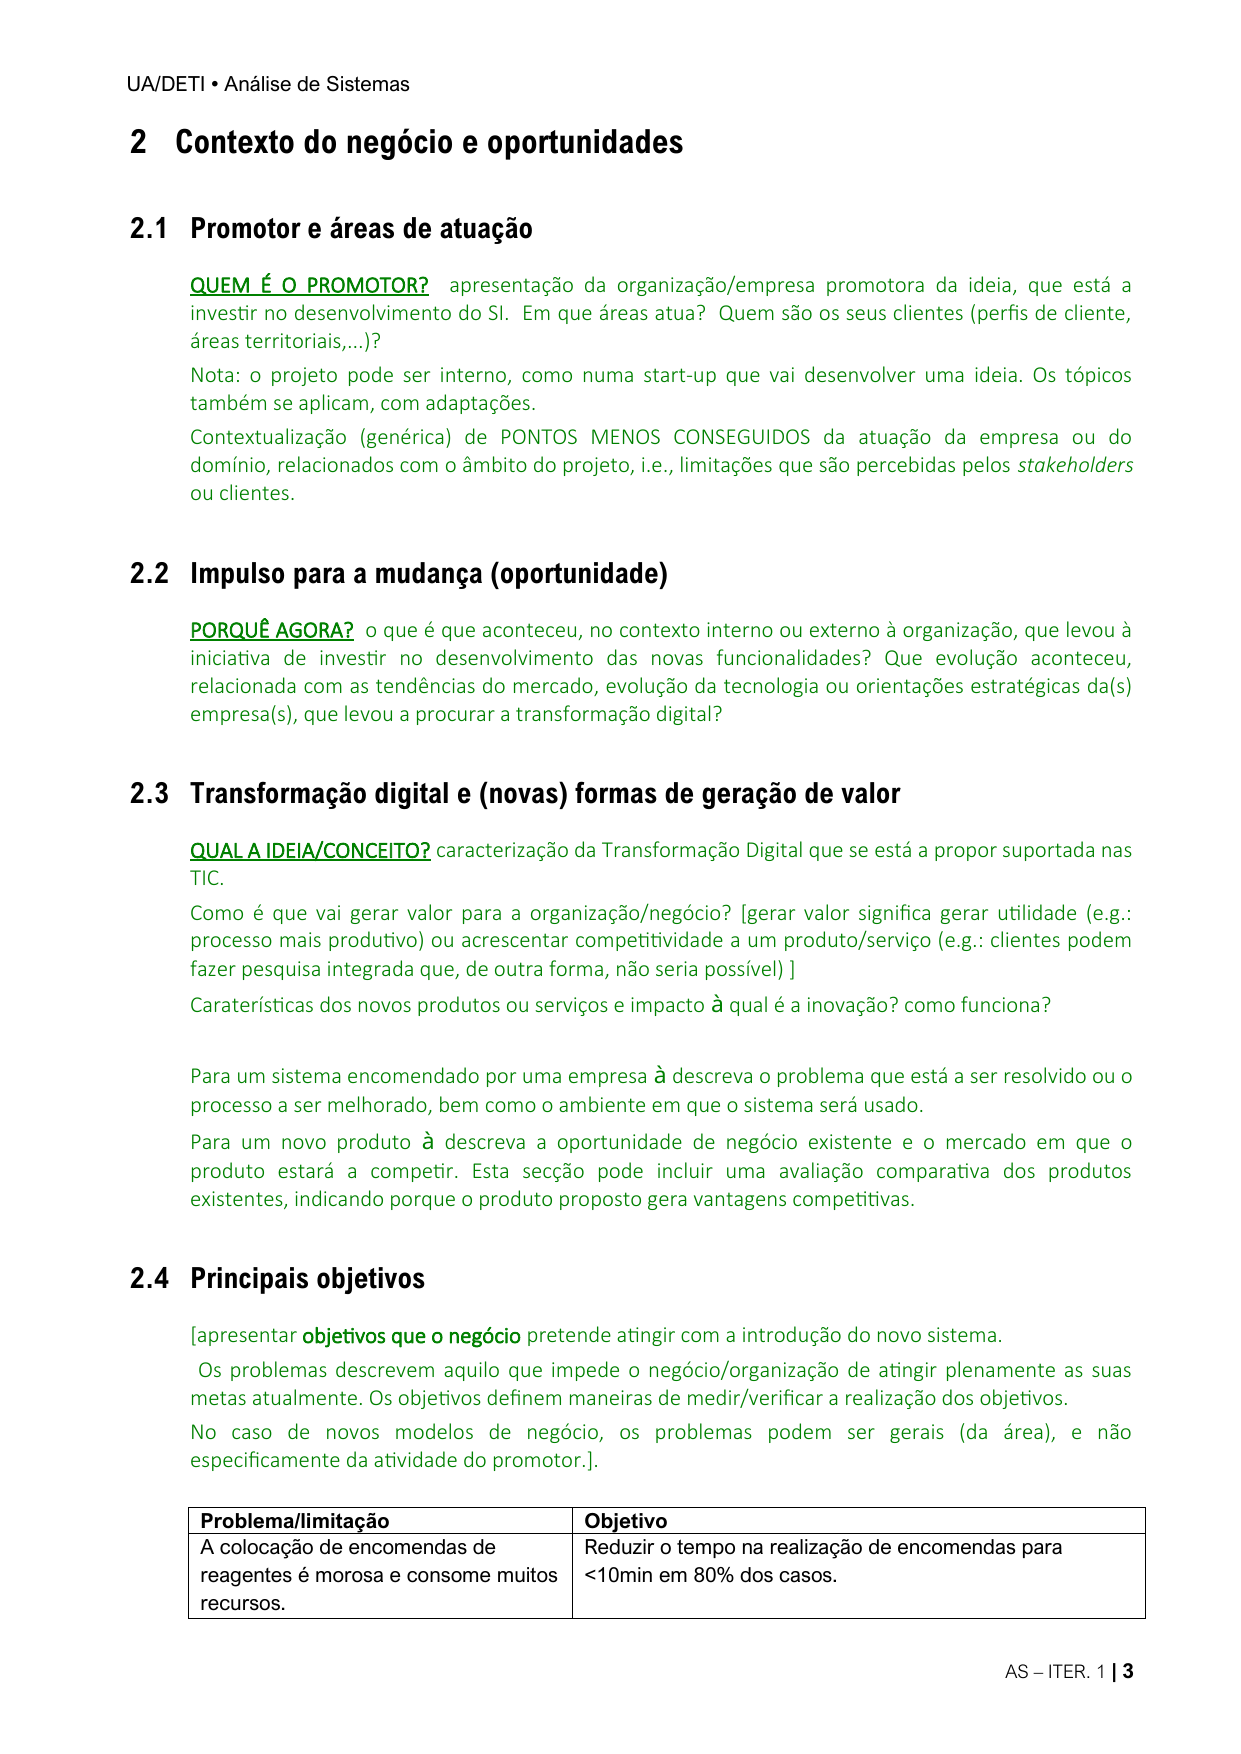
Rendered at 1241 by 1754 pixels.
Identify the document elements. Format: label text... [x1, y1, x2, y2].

table_cell Reduzir o tempo na realização de encomendas para <10min em 80% dos casos. [573, 1534, 1145, 1617]
table_cell A colocação de encomendas de reagentes é morosa e consome muitos recursos. [189, 1534, 572, 1617]
subtitle Contexto do negócio e oportunidades [130, 121, 1134, 162]
subtitle Impulso para a mudança (oportunidade) [130, 557, 1075, 590]
text QUEM É O PROMOTOR? apresentação da organização/empresa promotora da ideia, que está a investir no desenvolvimento do SI. Em que áreas atua? Quem são os seus clientes (perfis de cliente, áreas territoriais,...)? [190, 270, 1134, 354]
text Caraterísticas dos novos produtos ou serviços e impacto à qual é a inovação? como funciona? [190, 988, 1134, 1019]
subtitle Principais objetivos [130, 1262, 1075, 1296]
subtitle Transformação digital e (novas) formas de geração de valor [130, 777, 1075, 810]
subtitle Promotor e áreas de atuação [130, 212, 1075, 245]
text Para um novo produto à descreva a oportunidade de negócio existente e o mercado em que o produto estará a competir. Esta secção pode incluir uma avaliação comparativa dos produtos existentes, indicando porque o produto proposto gera vantagens competitivas. [190, 1125, 1134, 1212]
table_header Objetivo [573, 1508, 1145, 1533]
text No caso de novos modelos de negócio, os problemas podem ser gerais (da área), e não especificamente da atividade do promotor.]. [190, 1417, 1134, 1473]
text [apresentar objetivos que o negócio pretende atingir com a introdução do novo sistema. [190, 1321, 1134, 1348]
text Para um sistema encomendado por uma empresa à descreva o problema que está a ser resolvido ou o processo a ser melhorado, bem como o ambiente em que o sistema será usado. [190, 1059, 1134, 1119]
table_header Problema/limitação [189, 1508, 572, 1533]
text Contextualização (genérica) de PONTOS MENOS CONSEGUIDOS da atuação da empresa ou do domínio, relacionados com o âmbito do projeto, i.e., limitações que são percebidas pelos stakeholders ou clientes. [190, 422, 1134, 507]
text Nota: o projeto pode ser interno, como numa start-up que vai desenvolver uma ideia. Os tópicos também se aplicam, com adaptações. [190, 360, 1134, 416]
text Os problemas descrevem aquilo que impede o negócio/organização de atingir plenamente as suas metas atualmente. Os objetivos definem maneiras de medir/verificar a realização dos objetivos. [190, 1355, 1134, 1411]
text QUAL A IDEIA/CONCEITO? caracterização da Transformação Digital que se está a propor suportada nas TIC. [190, 835, 1134, 891]
text PORQUÊ AGORA? o que é que aconteceu, no contexto interno ou externo à organização, que levou à iniciativa de investir no desenvolvimento das novas funcionalidades? Que evolução aconteceu, relacionada com as tendências do mercado, evolução da tecnologia ou orientações estratégicas da(s) empresa(s), que levou a procurar a transformação digital? [190, 615, 1134, 727]
text Como é que vai gerar valor para a organização/negócio? [gerar valor significa gerar utilidade (e.g.: processo mais produtivo) ou acrescentar competitividade a um produto/serviço (e.g.: clientes podem fazer pesquisa integrada que, de outra forma, não seria possível) ] [190, 898, 1134, 982]
